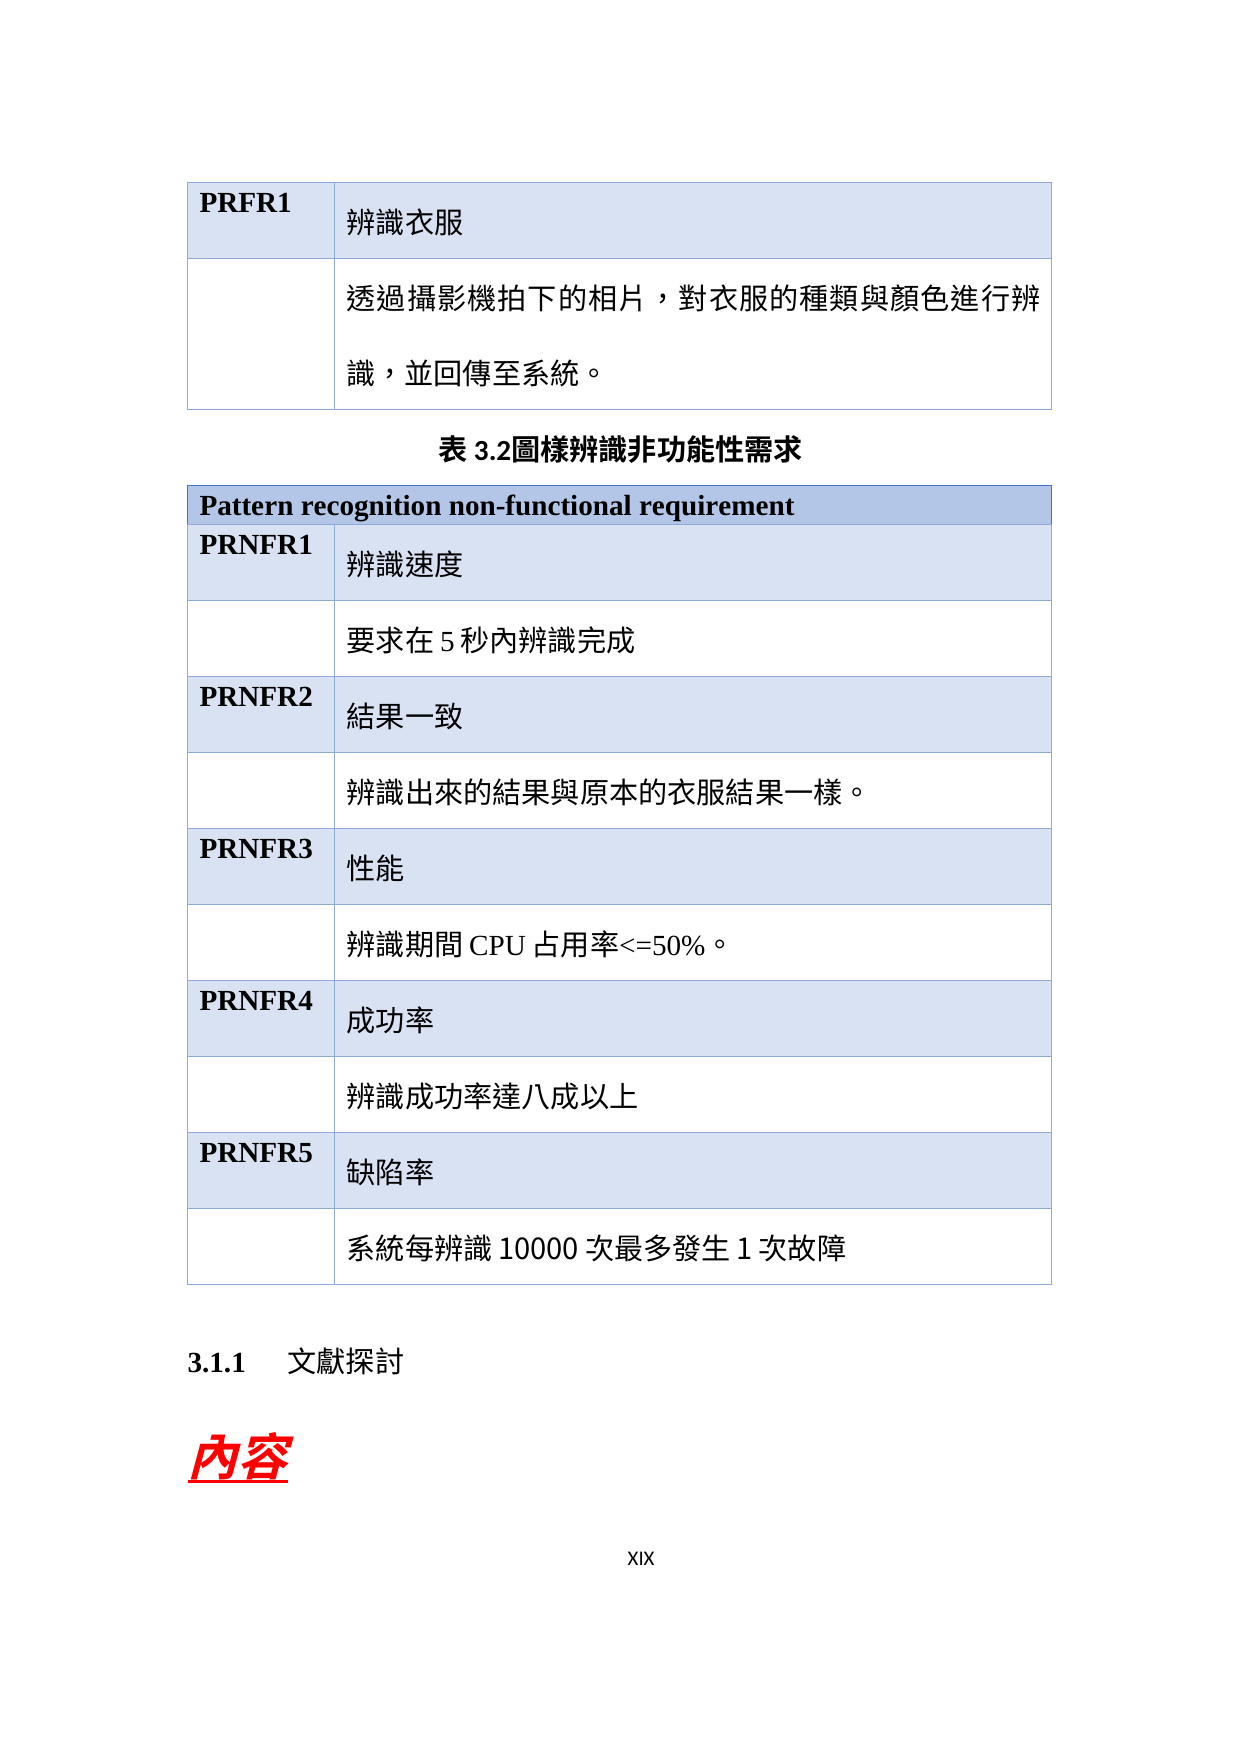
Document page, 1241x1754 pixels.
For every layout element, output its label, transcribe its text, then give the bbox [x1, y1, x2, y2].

table_cell PRNFR4 [188, 981, 334, 1056]
table_cell 辨識期間CPU占用率<=50%。 [335, 905, 1051, 980]
table_cell [188, 601, 334, 676]
table_cell PRNFR5 [188, 1133, 334, 1208]
table_cell 透過攝影機拍下的相片，對衣服的種類與顏色進行辨識，並回傳至系統。 [335, 259, 1051, 409]
table_cell 系統每辨識10000次最多發生1次故障 [335, 1209, 1051, 1284]
table_cell [188, 259, 334, 409]
table_cell 辨識衣服 [335, 183, 1051, 258]
table_cell [188, 1209, 334, 1284]
table_cell PRNFR1 [188, 525, 334, 600]
table_cell PRFR1 [188, 183, 334, 258]
table_cell 性能 [335, 829, 1051, 904]
table_cell 辨識成功率達八成以上 [335, 1057, 1051, 1132]
table_cell 缺陷率 [335, 1133, 1051, 1208]
text 表 3.2圖樣辨識非功能性需求 [187, 410, 1053, 485]
table_cell [188, 1057, 334, 1132]
table_cell 要求在5秒內辨識完成 [335, 601, 1051, 676]
text 內容 [187, 1416, 1053, 1491]
table_cell 辨識出來的結果與原本的衣服結果一樣。 [335, 753, 1051, 828]
table_cell 結果一致 [335, 677, 1051, 752]
list 文獻探討 [187, 1323, 1053, 1398]
table_cell PRNFR3 [188, 829, 334, 904]
table_cell PRNFR2 [188, 677, 334, 752]
table_cell 辨識速度 [335, 525, 1051, 600]
table_cell [188, 753, 334, 828]
table_header Pattern recognition non-functional requirement [188, 486, 1051, 524]
table_cell 成功率 [335, 981, 1051, 1056]
table_cell [188, 905, 334, 980]
